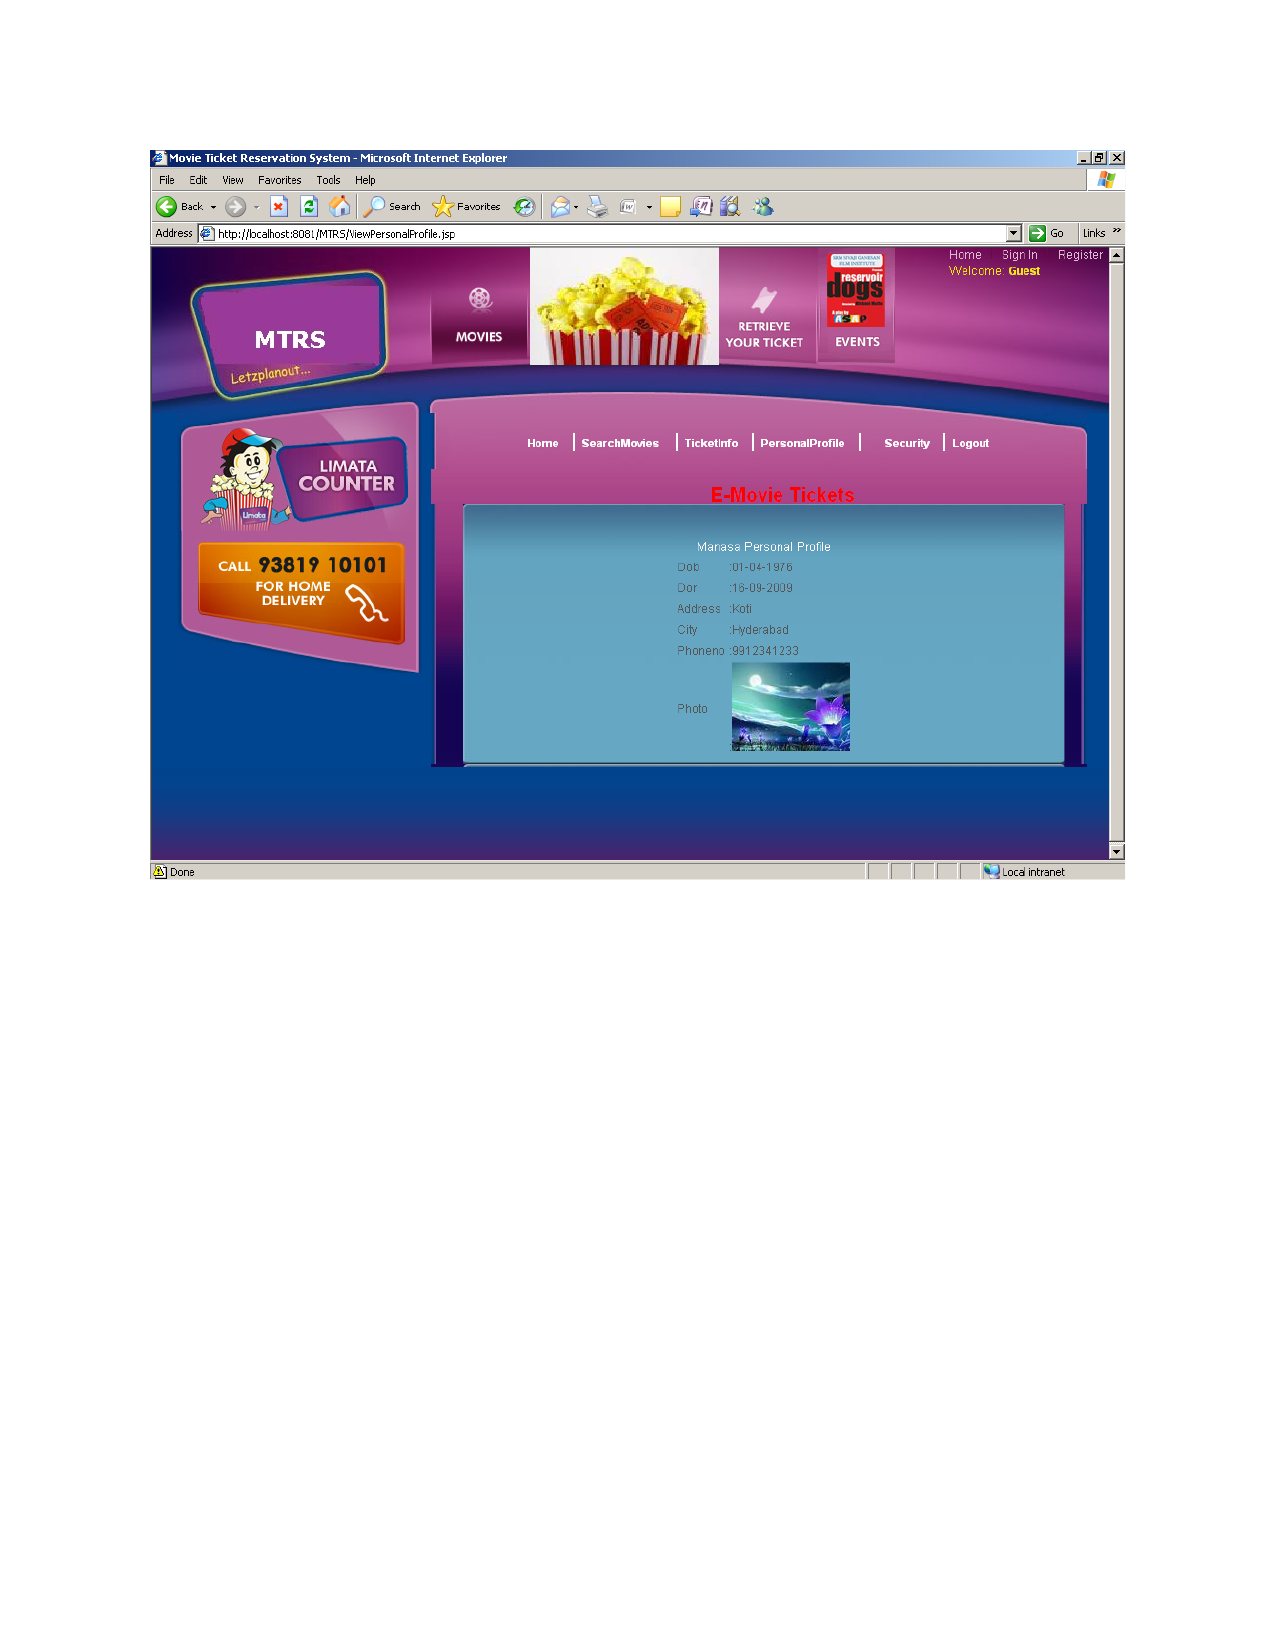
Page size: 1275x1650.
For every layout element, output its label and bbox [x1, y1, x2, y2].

picture [150, 150, 1125, 880]
